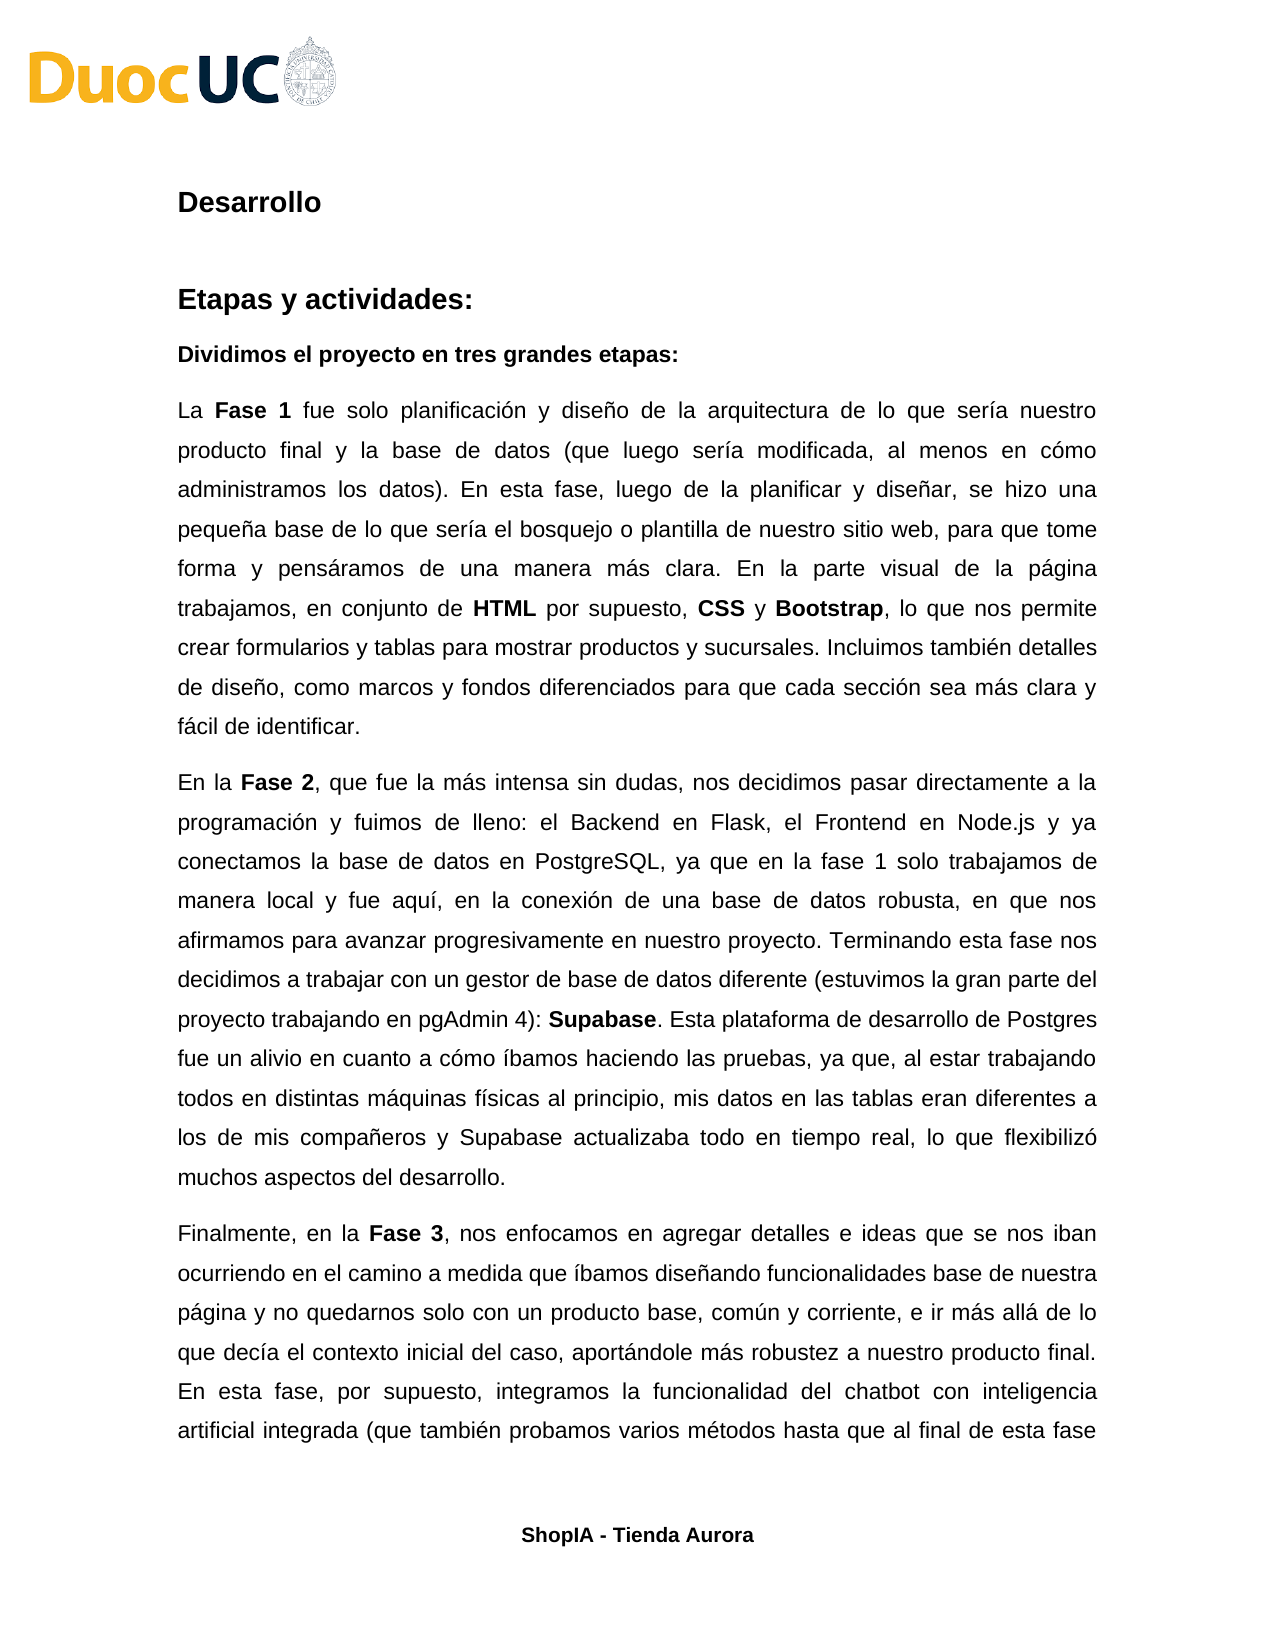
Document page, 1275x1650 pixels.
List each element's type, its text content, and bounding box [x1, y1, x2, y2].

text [177, 1220, 1098, 1444]
subtitle Desarrollo [177, 185, 1098, 219]
text La Fase 1 fue solo planificación y diseño de la arquitectura de lo que sería nuestro producto final y la base de datos (que luego sería modificada, al menos en cómo administramos los datos). En esta fase, luego de la planificar y diseñar, se hizo una pequeña base de lo que sería el bosquejo o plantilla de nuestro sitio web, para que tome forma y pensáramos de una manera más clara. En la parte visual de la página trabajamos, en conjunto de HTML por supuesto, CSS y Bootstrap, lo que nos permite crear formularios y tablas para mostrar productos y sucursales. Incluimos también detalles de diseño, como marcos y fondos diferenciados para que cada sección sea más clara y fácil de identificar. [177, 397, 1098, 739]
picture [25, 32, 339, 110]
text En la Fase 2, que fue la más intensa sin dudas, nos decidimos pasar directamente a la programación y fuimos de lleno: el Backend en Flask, el Frontend en Node.js y ya conectamos la base de datos en PostgreSQL, ya que en la fase 1 solo trabajamos de manera local y fue aquí, en la conexión de una base de datos robusta, en que nos afirmamos para avanzar progresivamente en nuestro proyecto. Terminando esta fase nos decidimos a trabajar con un gestor de base de datos diferente (estuvimos la gran parte del proyecto trabajando en pgAdmin 4): Supabase. Esta plataforma de desarrollo de Postgres fue un alivio en cuanto a cómo íbamos haciendo las pruebas, ya que, al estar trabajando todos en distintas máquinas físicas al principio, mis datos en las tablas eran diferentes a los de mis compañeros y Supabase actualizaba todo en tiempo real, lo que flexibilizó muchos aspectos del desarrollo. [177, 769, 1098, 1190]
subtitle Etapas y actividades: [177, 282, 1098, 316]
text Dividimos el proyecto en tres grandes etapas: [177, 341, 1098, 367]
